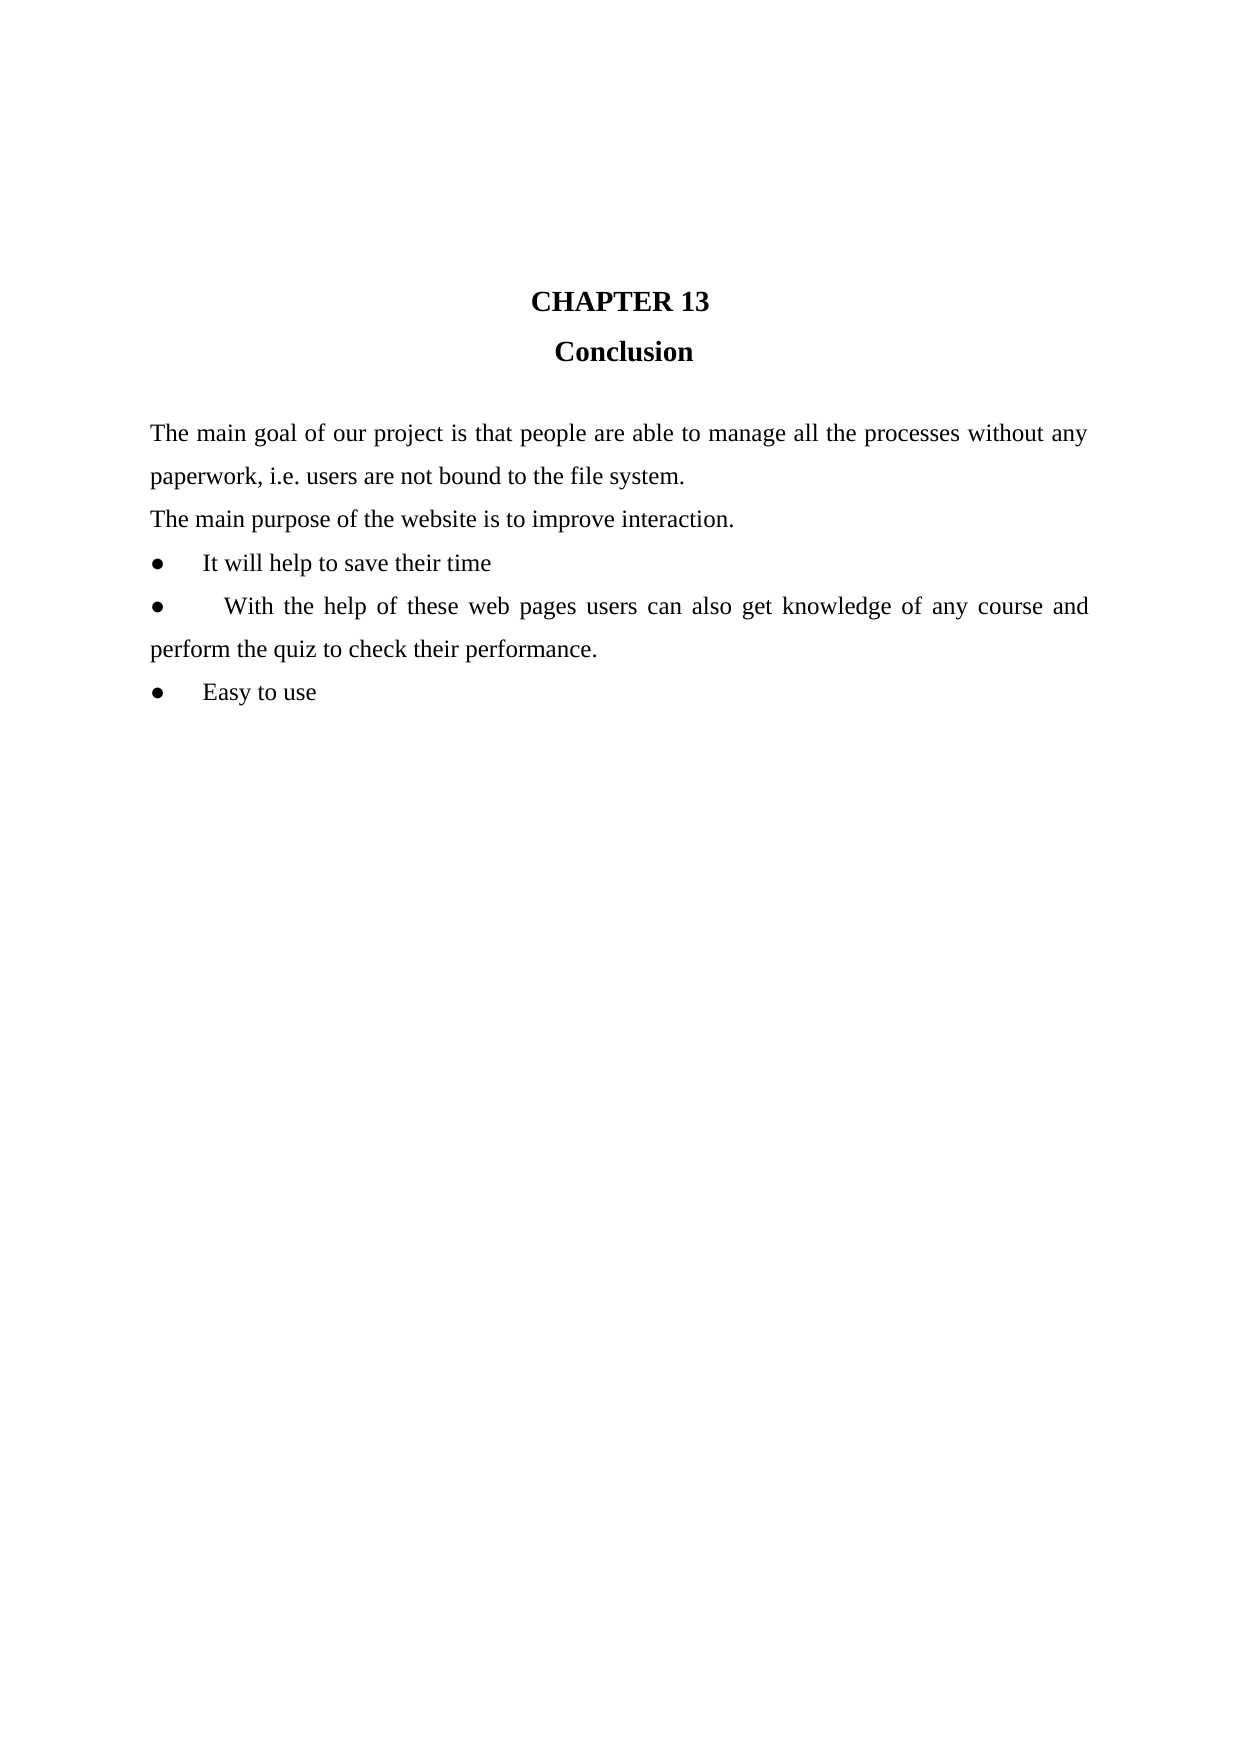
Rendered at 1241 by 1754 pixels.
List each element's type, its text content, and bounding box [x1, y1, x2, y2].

text ● With the help of these web pages users can also get knowledge of any course and perform the quiz to check their performance. [150, 591, 1090, 663]
text The main purpose of the website is to improve interaction. [150, 504, 1090, 533]
text CHAPTER 13 [150, 284, 1090, 318]
text The main goal of our project is that people are able to manage all the processes without any paperwork, i.e. users are not bound to the file system. [150, 418, 1090, 490]
text ● It will help to save their time [150, 548, 1090, 576]
text Conclusion [150, 334, 1090, 368]
text ● Easy to use [150, 677, 1090, 706]
